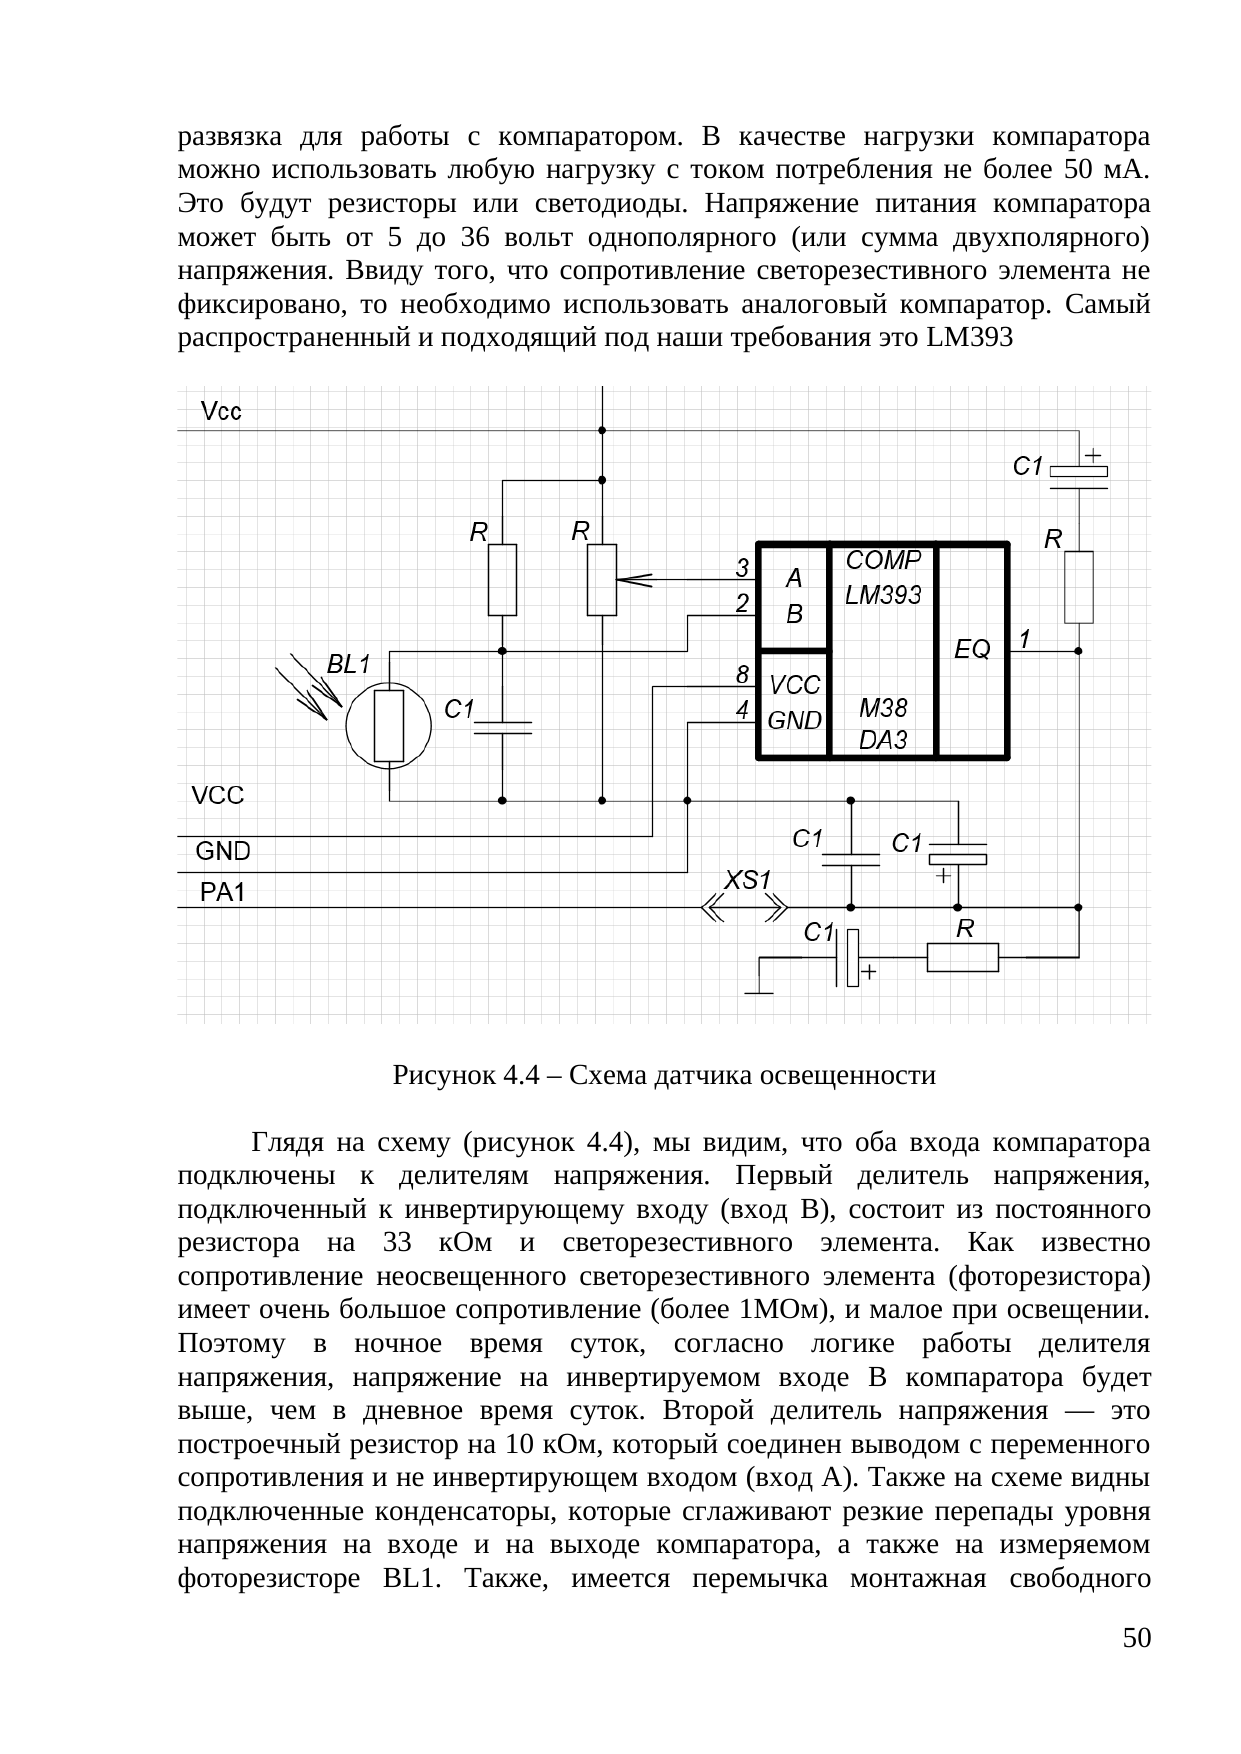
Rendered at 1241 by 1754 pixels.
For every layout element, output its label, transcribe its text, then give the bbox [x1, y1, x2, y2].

text Рисунок 4.4 – Схема датчика освещенности [177, 1057, 1152, 1090]
picture [177, 386, 1152, 1024]
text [177, 1124, 1152, 1593]
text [177, 118, 1152, 353]
